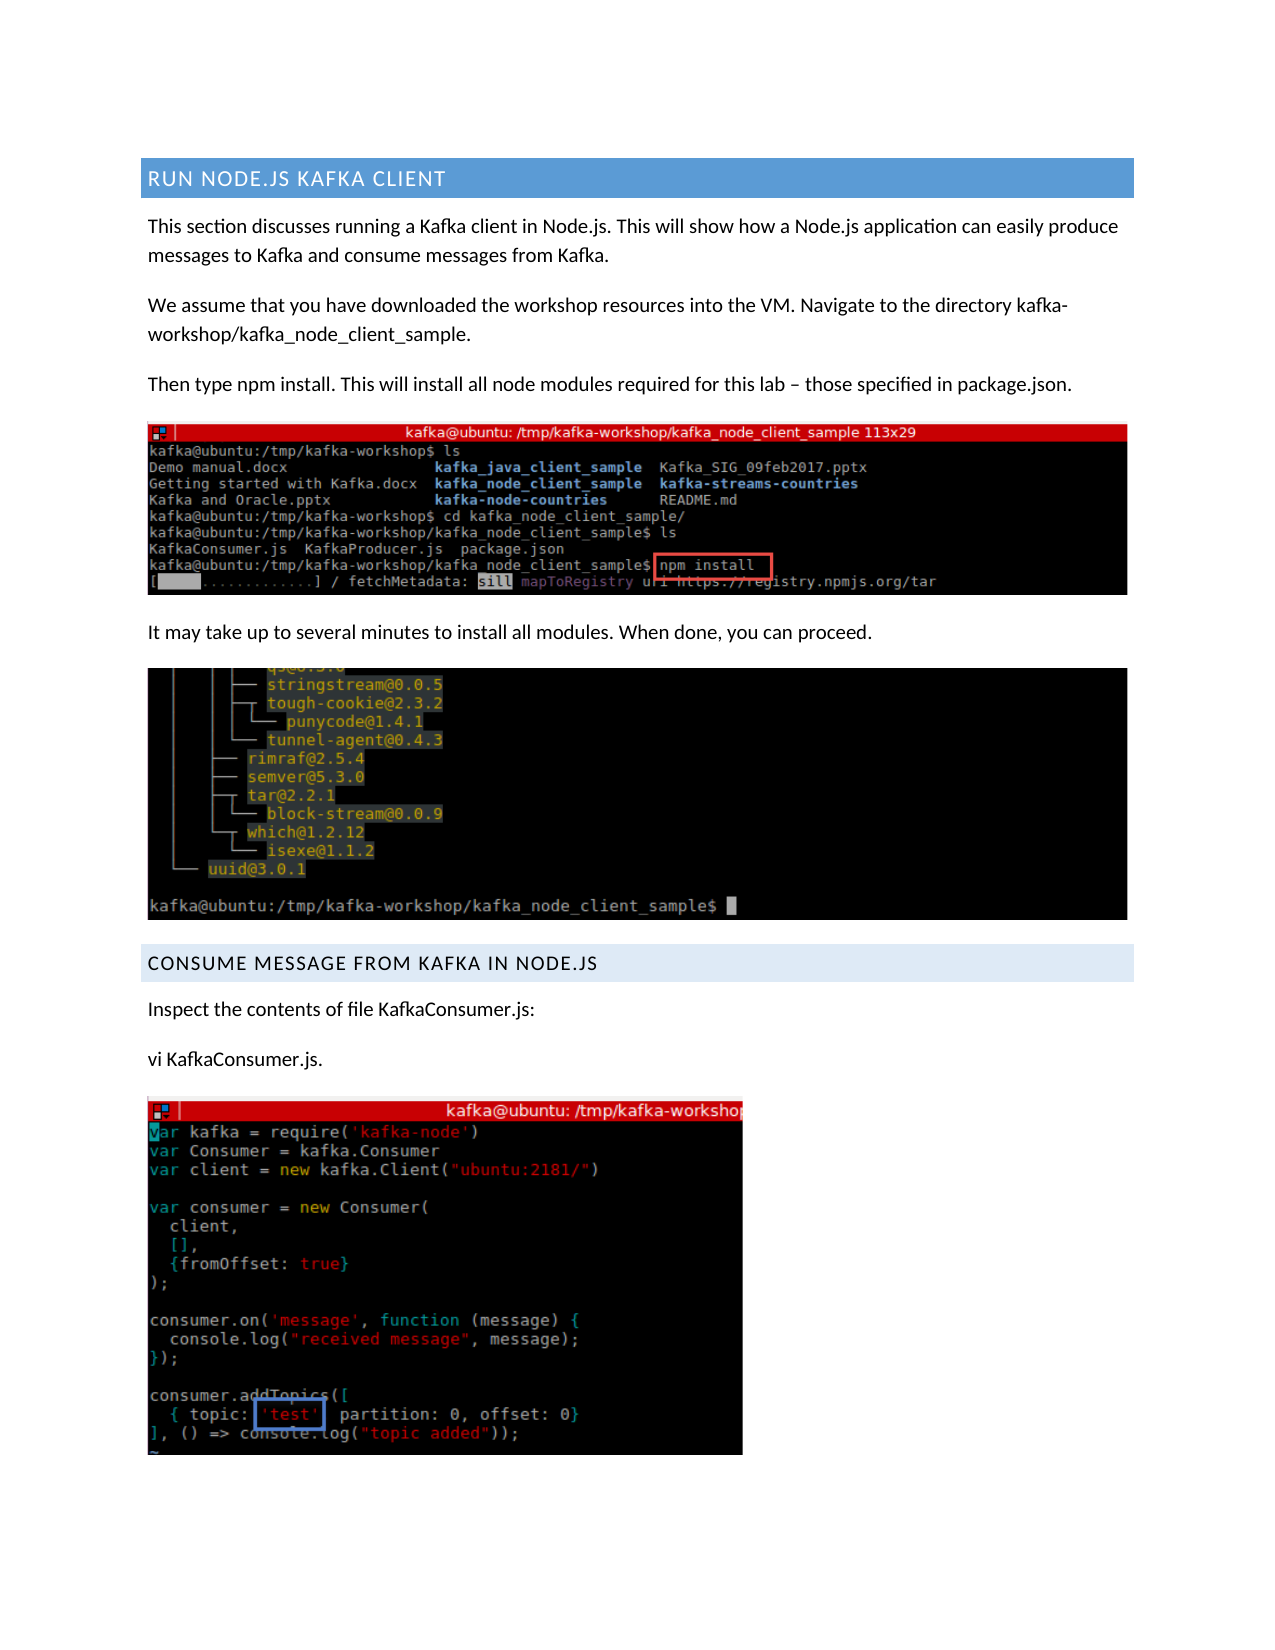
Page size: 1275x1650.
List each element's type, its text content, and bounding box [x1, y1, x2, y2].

subtitle Run Node.js Kafka Client [148, 164, 1127, 192]
picture [147, 1096, 743, 1455]
picture [147, 421, 1128, 595]
picture [147, 668, 1128, 920]
text Inspect the contents of file KafkaConsumer.js: [148, 996, 1127, 1021]
text We assume that you have downloaded the workshop resources into the VM. Navigate to the directory kafka-workshop/kafka_node_client_sample. [148, 292, 1127, 347]
text Then type npm install. This will install all node modules required for this lab – those specified in package.json. [148, 371, 1127, 397]
subtitle Consume Message from Kafka in Node.JS [148, 950, 1127, 976]
text vi KafkaConsumer.js. [148, 1046, 1127, 1071]
text This section discusses running a Kafka client in Node.js. This will show how a Node.js application can easily produce messages to Kafka and consume messages from Kafka. [148, 213, 1127, 268]
text It may take up to several minutes to install all modules. When done, you can proceed. [148, 619, 1127, 644]
